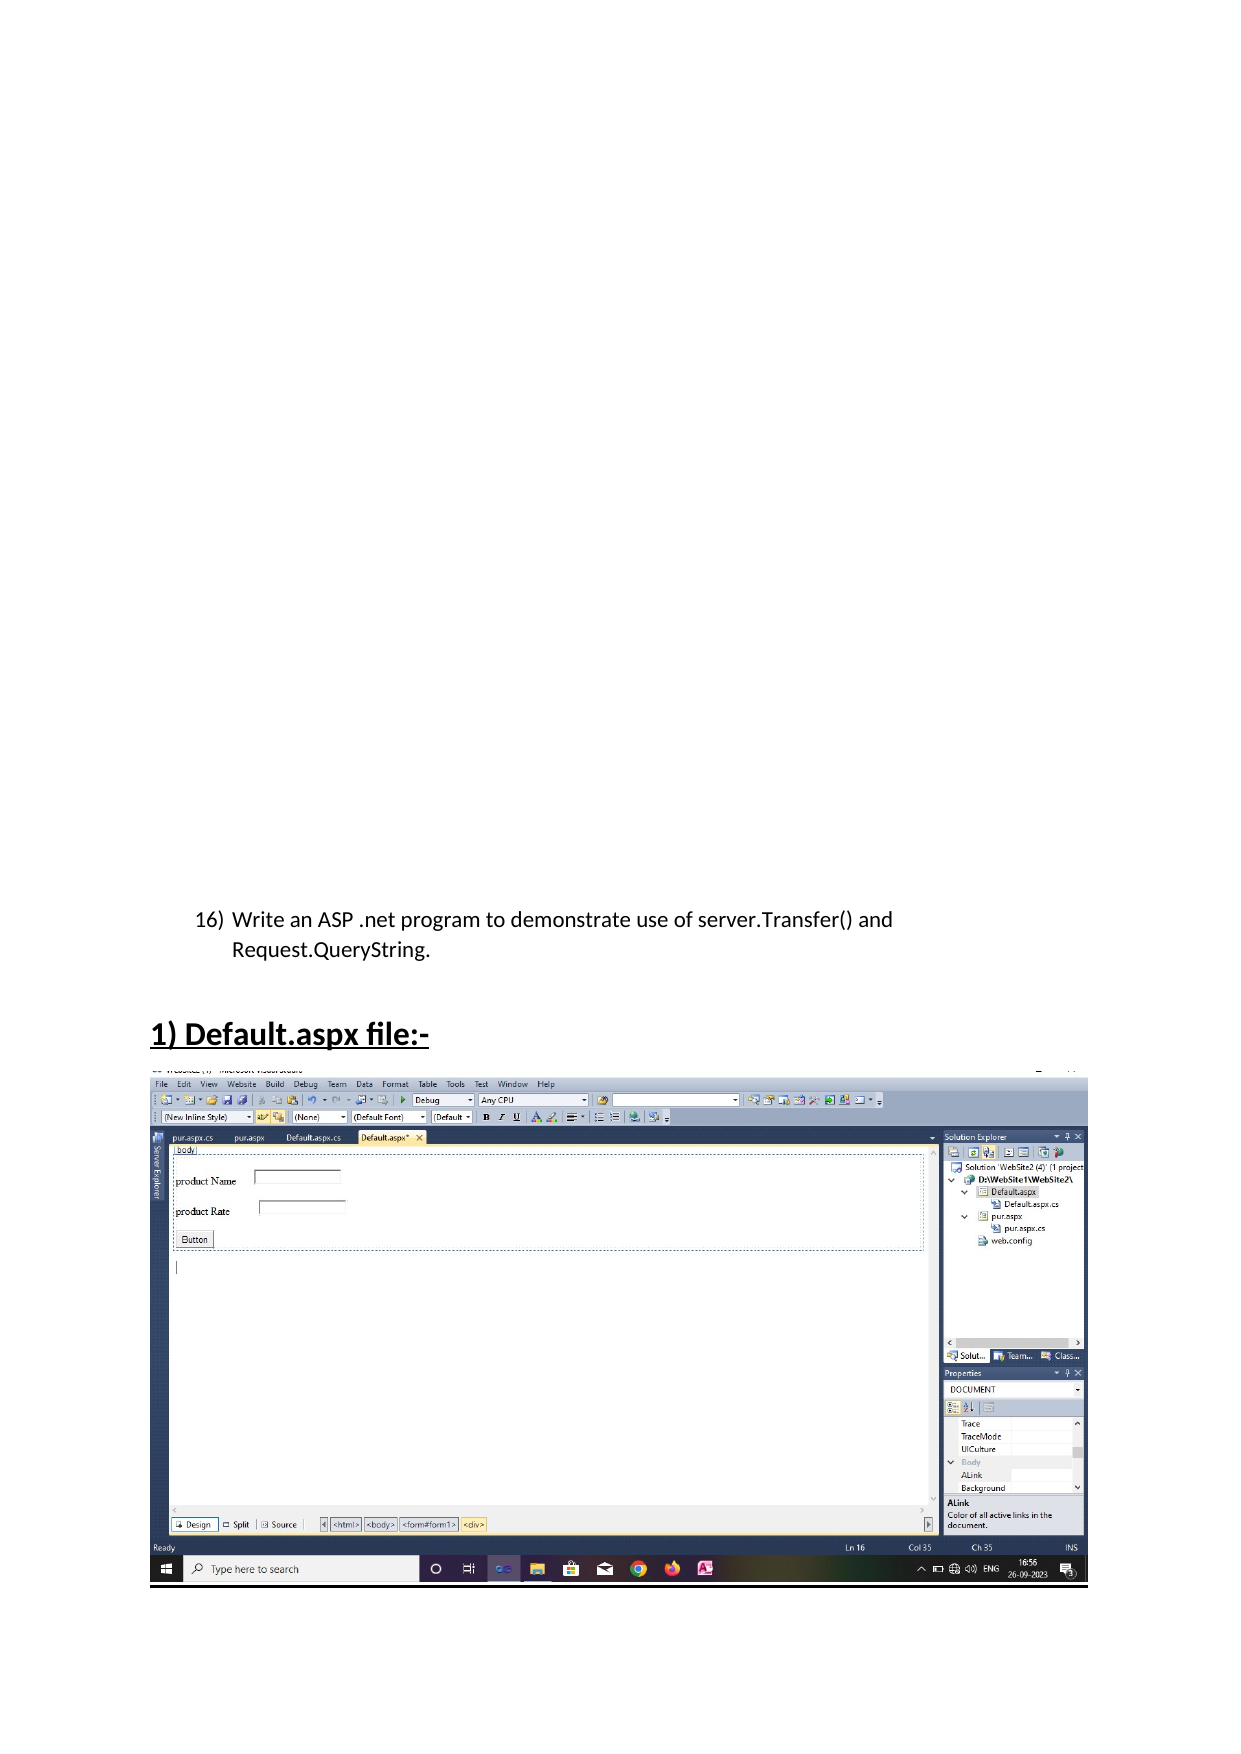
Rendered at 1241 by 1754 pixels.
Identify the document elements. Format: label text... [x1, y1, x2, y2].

list Write an ASP .net program to demonstrate use of server.Transfer() and Request.QueryString. [194, 905, 1090, 963]
picture [150, 1071, 1088, 1582]
